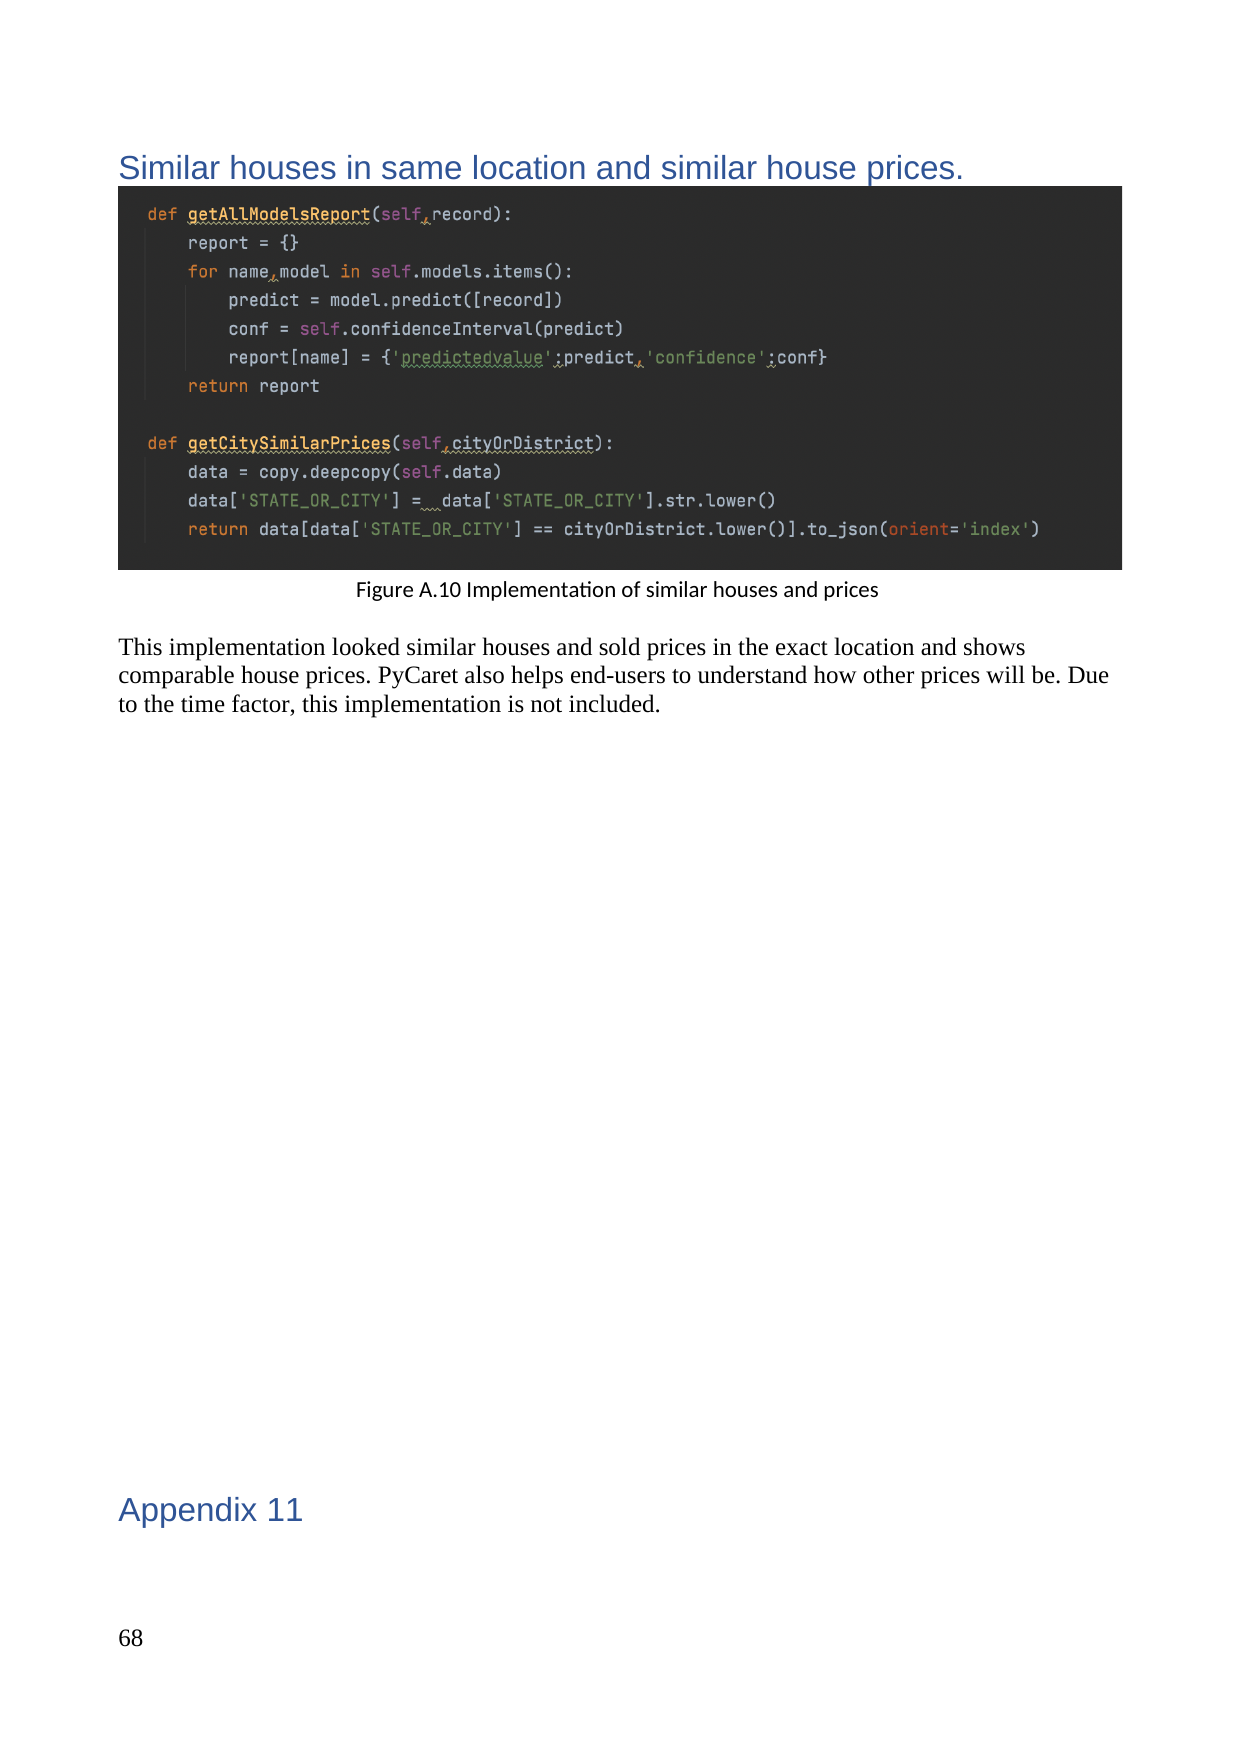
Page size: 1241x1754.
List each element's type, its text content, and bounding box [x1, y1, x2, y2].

subtitle Appendix 11 [118, 1490, 1122, 1529]
text This implementation looked similar houses and sold prices in the exact location and shows comparable house prices. PyCaret also helps end-users to understand how other prices will be. Due to the time factor, this implementation is not included. [118, 632, 1122, 718]
text Figure A.10 Implementation of similar houses and prices [118, 576, 1122, 603]
picture [118, 186, 1123, 570]
subtitle Similar houses in same location and similar house prices. [118, 148, 1122, 186]
